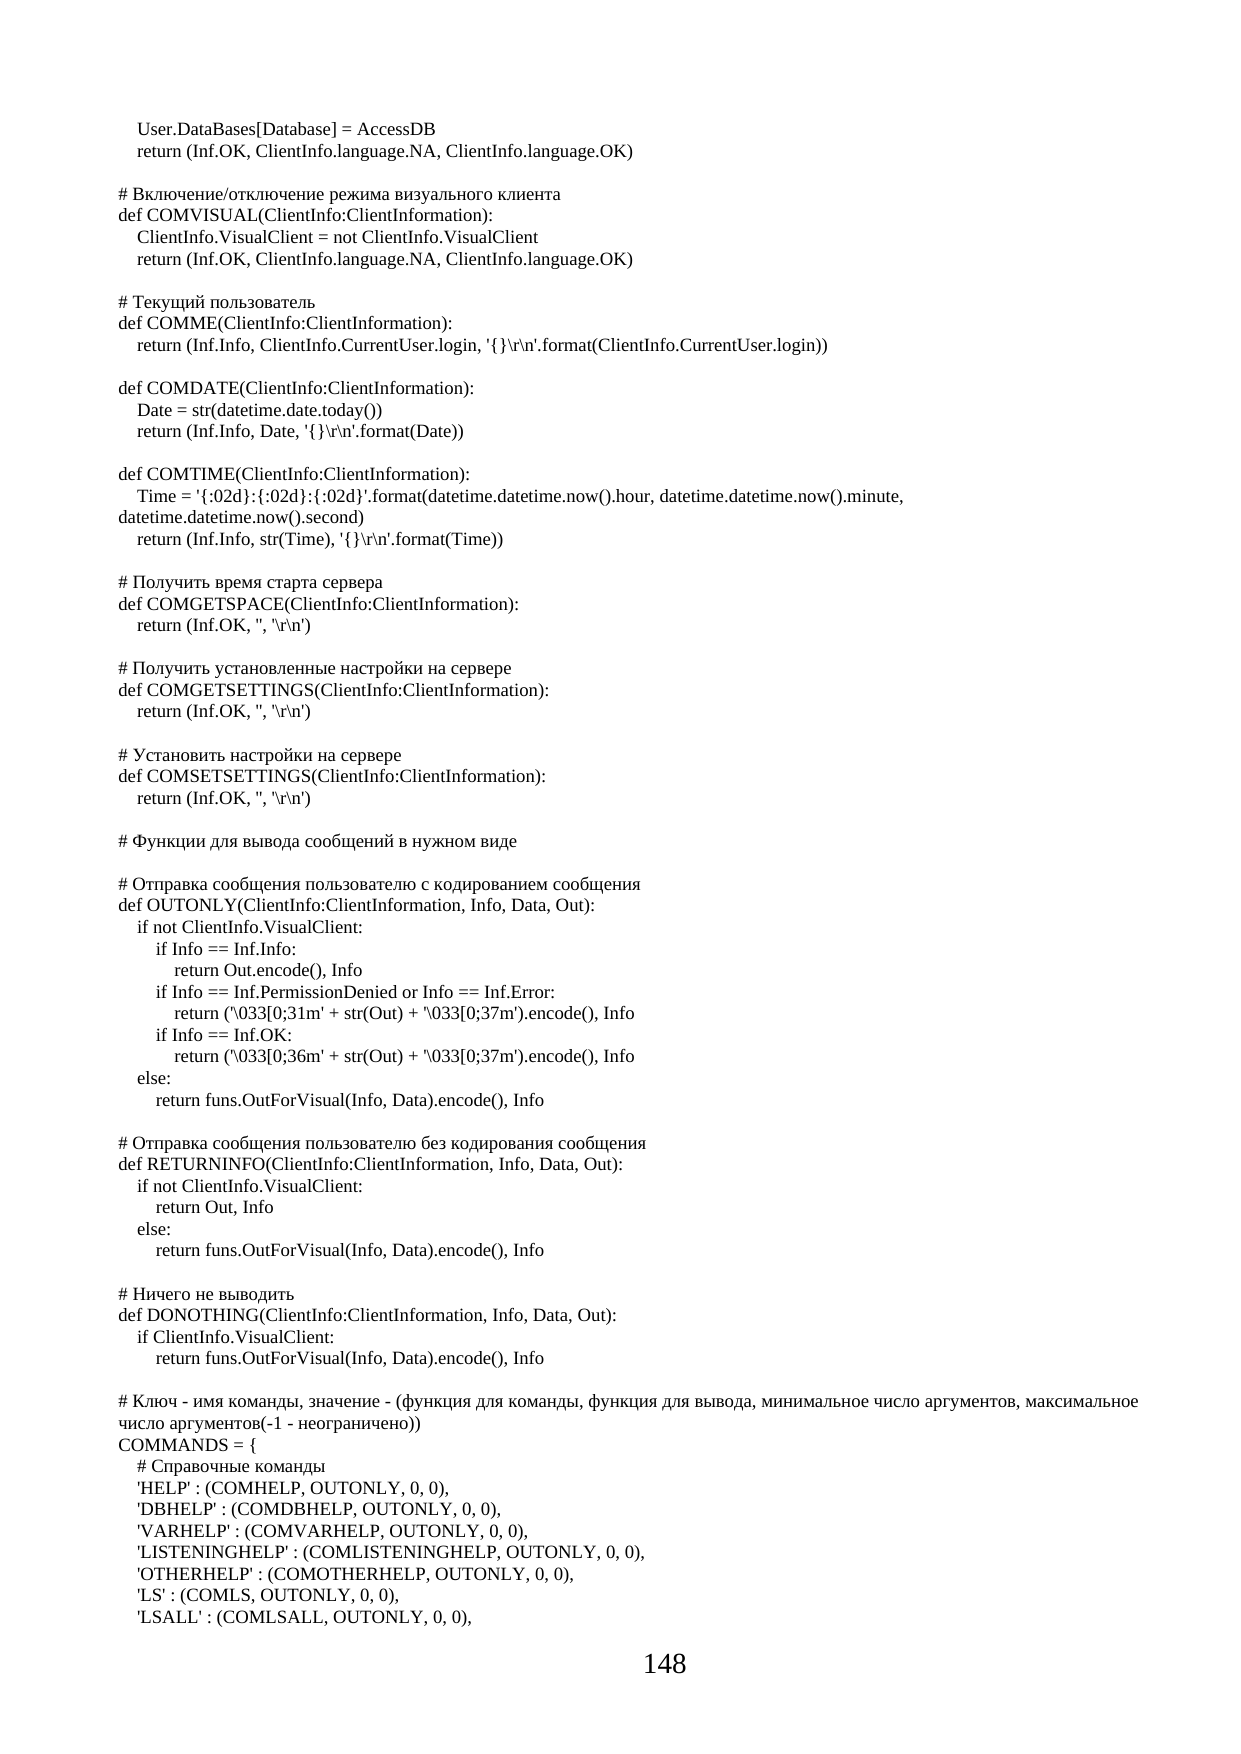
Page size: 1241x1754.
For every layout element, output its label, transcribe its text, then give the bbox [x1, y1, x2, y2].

text return ('\033[0;36m' + str(Out) + '\033[0;37m').encode(), Info [118, 1045, 1152, 1067]
text # Ничего не выводить [118, 1282, 1152, 1304]
text if Info == Inf.OK: [118, 1024, 1152, 1045]
text # Получить установленные настройки на сервере [118, 657, 1152, 679]
text def COMGETSPACE(ClientInfo:ClientInformation): [118, 592, 1152, 614]
text # Текущий пользователь [118, 291, 1152, 312]
text def COMSETSETTINGS(ClientInfo:ClientInformation): [118, 765, 1152, 787]
text # Отправка сообщения пользователю с кодированием сообщения [118, 873, 1152, 894]
text return ('\033[0;31m' + str(Out) + '\033[0;37m').encode(), Info [118, 1002, 1152, 1024]
text def COMVISUAL(ClientInfo:ClientInformation): [118, 204, 1152, 226]
text if not ClientInfo.VisualClient: [118, 916, 1152, 937]
text 'HELP' : (COMHELP, OUTONLY, 0, 0), [118, 1477, 1152, 1498]
text def COMME(ClientInfo:ClientInformation): [118, 312, 1152, 334]
text return (Inf.OK, '', '\r\n') [118, 614, 1152, 636]
text else: [118, 1067, 1152, 1088]
text if Info == Inf.PermissionDenied or Info == Inf.Error: [118, 981, 1152, 1002]
text return funs.OutForVisual(Info, Data).encode(), Info [118, 1347, 1152, 1369]
text Date = str(datetime.date.today()) [118, 398, 1152, 420]
text # Получить время старта сервера [118, 571, 1152, 592]
text def OUTONLY(ClientInfo:ClientInformation, Info, Data, Out): [118, 894, 1152, 916]
text # Функции для вывода сообщений в нужном виде [118, 830, 1152, 851]
text if not ClientInfo.VisualClient: [118, 1175, 1152, 1196]
text return (Inf.OK, '', '\r\n') [118, 700, 1152, 722]
text return Out, Info [118, 1196, 1152, 1218]
text # Справочные команды [118, 1455, 1152, 1477]
text return (Inf.OK, '', '\r\n') [118, 787, 1152, 808]
text return (Inf.Info, str(Time), '{}\r\n'.format(Time)) [118, 528, 1152, 549]
text Time = '{:02d}:{:02d}:{:02d}'.format(datetime.datetime.now().hour, datetime.datetime.now().minute, datetime.datetime.now().second) [118, 485, 1152, 528]
text 'LS' : (COMLS, OUTONLY, 0, 0), [118, 1584, 1152, 1606]
text return Out.encode(), Info [118, 959, 1152, 981]
text COMMANDS = { [118, 1433, 1152, 1455]
text 'LSALL' : (COMLSALL, OUTONLY, 0, 0), [118, 1606, 1152, 1627]
text def DONOTHING(ClientInfo:ClientInformation, Info, Data, Out): [118, 1304, 1152, 1326]
text def COMDATE(ClientInfo:ClientInformation): [118, 377, 1152, 398]
text return (Inf.Info, ClientInfo.CurrentUser.login, '{}\r\n'.format(ClientInfo.CurrentUser.login)) [118, 334, 1152, 355]
text if ClientInfo.VisualClient: [118, 1326, 1152, 1347]
text User.DataBases[Database] = AccessDB [118, 118, 1152, 140]
text # Отправка сообщения пользователю без кодирования сообщения [118, 1132, 1152, 1153]
text return (Inf.OK, ClientInfo.language.NA, ClientInfo.language.OK) [118, 247, 1152, 269]
text if Info == Inf.Info: [118, 937, 1152, 959]
text def COMGETSETTINGS(ClientInfo:ClientInformation): [118, 679, 1152, 700]
text def RETURNINFO(ClientInfo:ClientInformation, Info, Data, Out): [118, 1153, 1152, 1175]
text return funs.OutForVisual(Info, Data).encode(), Info [118, 1239, 1152, 1261]
text return funs.OutForVisual(Info, Data).encode(), Info [118, 1088, 1152, 1110]
text 'DBHELP' : (COMDBHELP, OUTONLY, 0, 0), [118, 1498, 1152, 1520]
text 'VARHELP' : (COMVARHELP, OUTONLY, 0, 0), [118, 1520, 1152, 1541]
text # Установить настройки на сервере [118, 743, 1152, 765]
text else: [118, 1218, 1152, 1239]
text # Включение/отключение режима визуального клиента [118, 183, 1152, 204]
text def COMTIME(ClientInfo:ClientInformation): [118, 463, 1152, 485]
text ClientInfo.VisualClient = not ClientInfo.VisualClient [118, 226, 1152, 247]
text return (Inf.Info, Date, '{}\r\n'.format(Date)) [118, 420, 1152, 442]
text # Ключ - имя команды, значение - (функция для команды, функция для вывода, минимальное число аргументов, максимальное число аргументов(-1 - неограничено)) [118, 1390, 1152, 1433]
text return (Inf.OK, ClientInfo.language.NA, ClientInfo.language.OK) [118, 140, 1152, 161]
text 'LISTENINGHELP' : (COMLISTENINGHELP, OUTONLY, 0, 0), [118, 1541, 1152, 1563]
text 'OTHERHELP' : (COMOTHERHELP, OUTONLY, 0, 0), [118, 1563, 1152, 1584]
